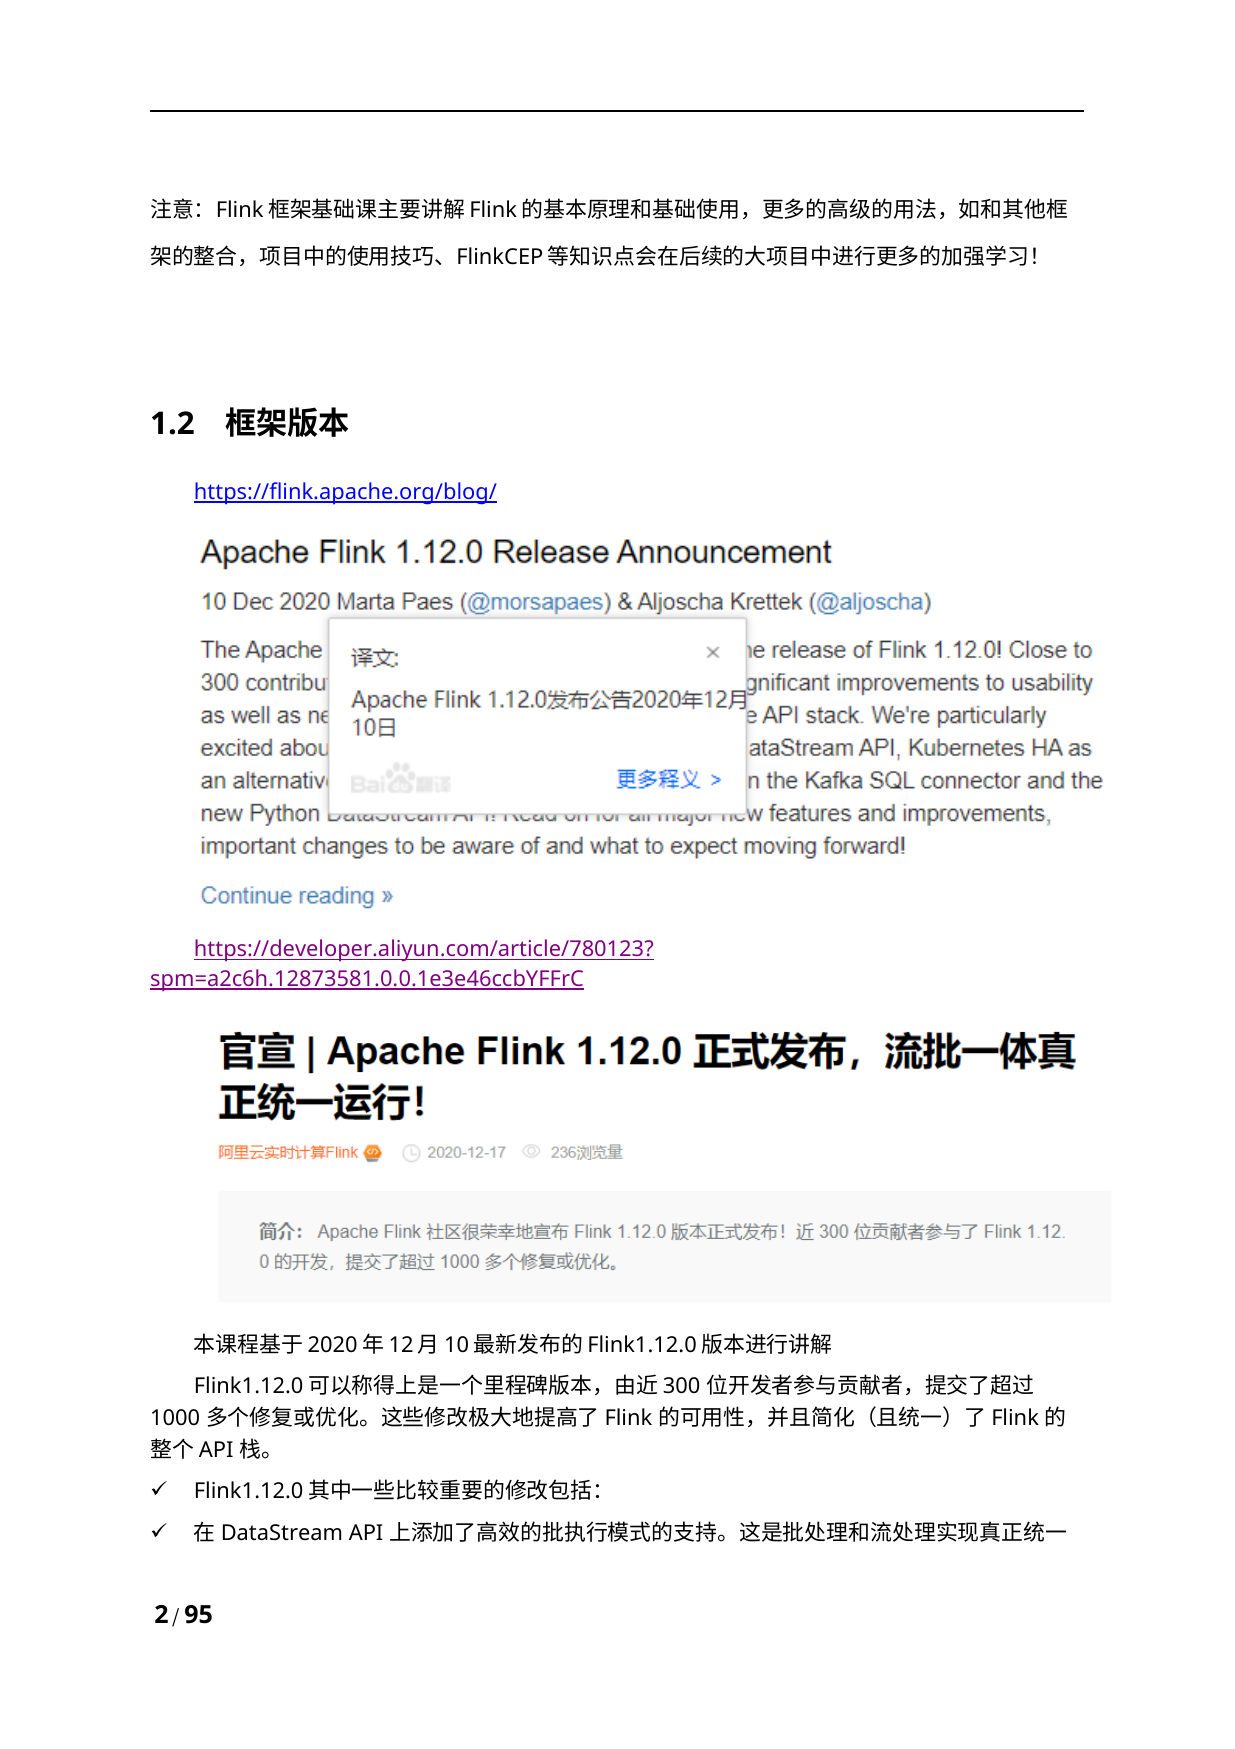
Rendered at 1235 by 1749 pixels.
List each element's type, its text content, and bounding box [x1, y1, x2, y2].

text https://developer.aliyun.com/article/780123?spm=a2c6h.12873581.0.0.1e3e46ccbYFFrC [150, 933, 1084, 993]
text 本课程基于2020年12月10最新发布的Flink1.12.0版本进行讲解 [150, 1327, 1084, 1359]
text 注意：Flink框架基础课主要讲解Flink的基本原理和基础使用，更多的高级的用法，如和其他框架的整合，项目中的使用技巧、FlinkCEP等知识点会在后续的大项目中进行更多的加强学习！ [150, 192, 1084, 271]
text Flink1.12.0可以称得上是一个里程碑版本，由近 300 位开发者参与贡献者，提交了超过 1000 多个修复或优化。这些修改极大地提高了 Flink 的可用性，并且简化（且统一）了 Flink 的整个 API 栈。 [150, 1368, 1084, 1464]
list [150, 1515, 1084, 1547]
picture [193, 515, 1128, 924]
text https://flink.apache.org/blog/ [150, 476, 1084, 506]
list Flink1.12.0其中一些比较重要的修改包括： [150, 1473, 1084, 1505]
subtitle 框架版本 [150, 398, 1084, 444]
picture [193, 1002, 1128, 1318]
